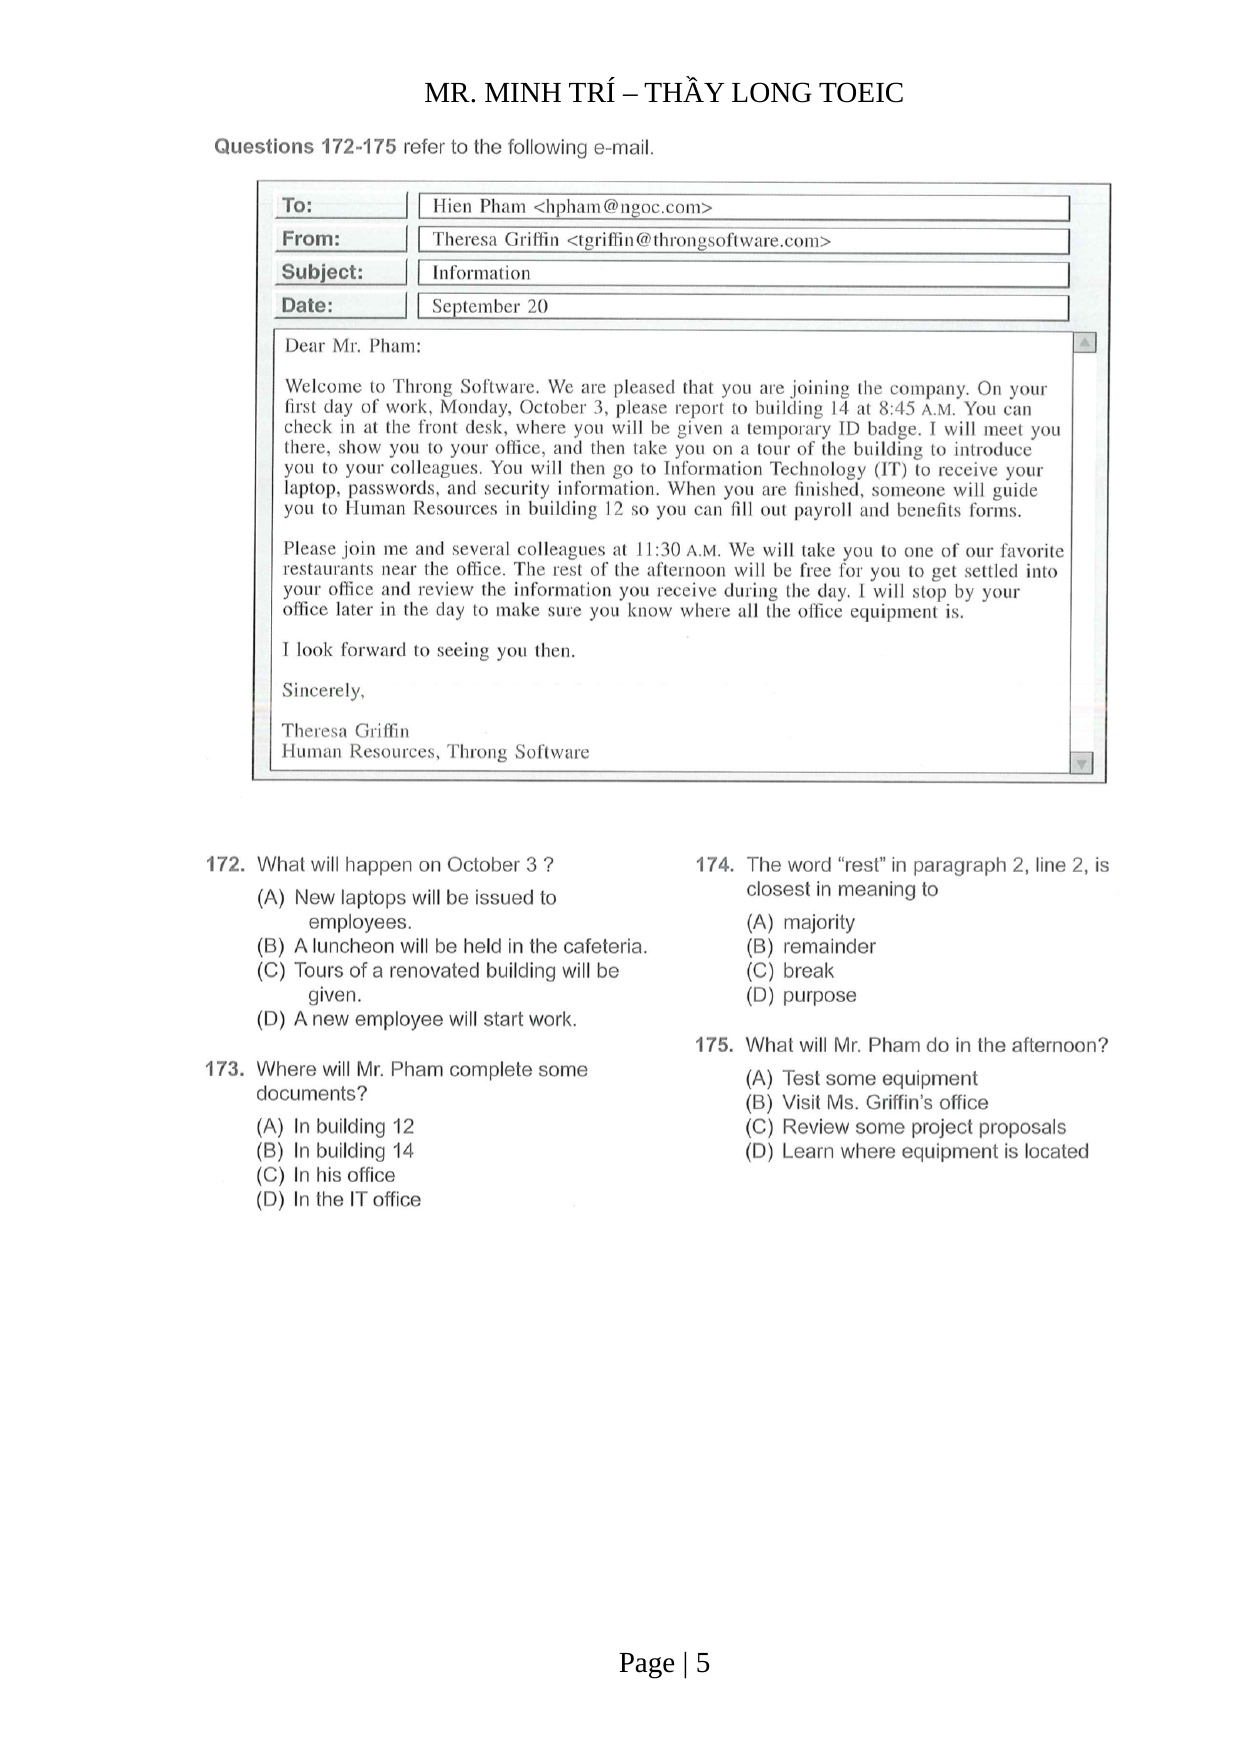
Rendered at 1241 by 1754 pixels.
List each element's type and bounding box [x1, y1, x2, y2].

picture [191, 118, 1138, 813]
picture [191, 828, 1138, 1242]
